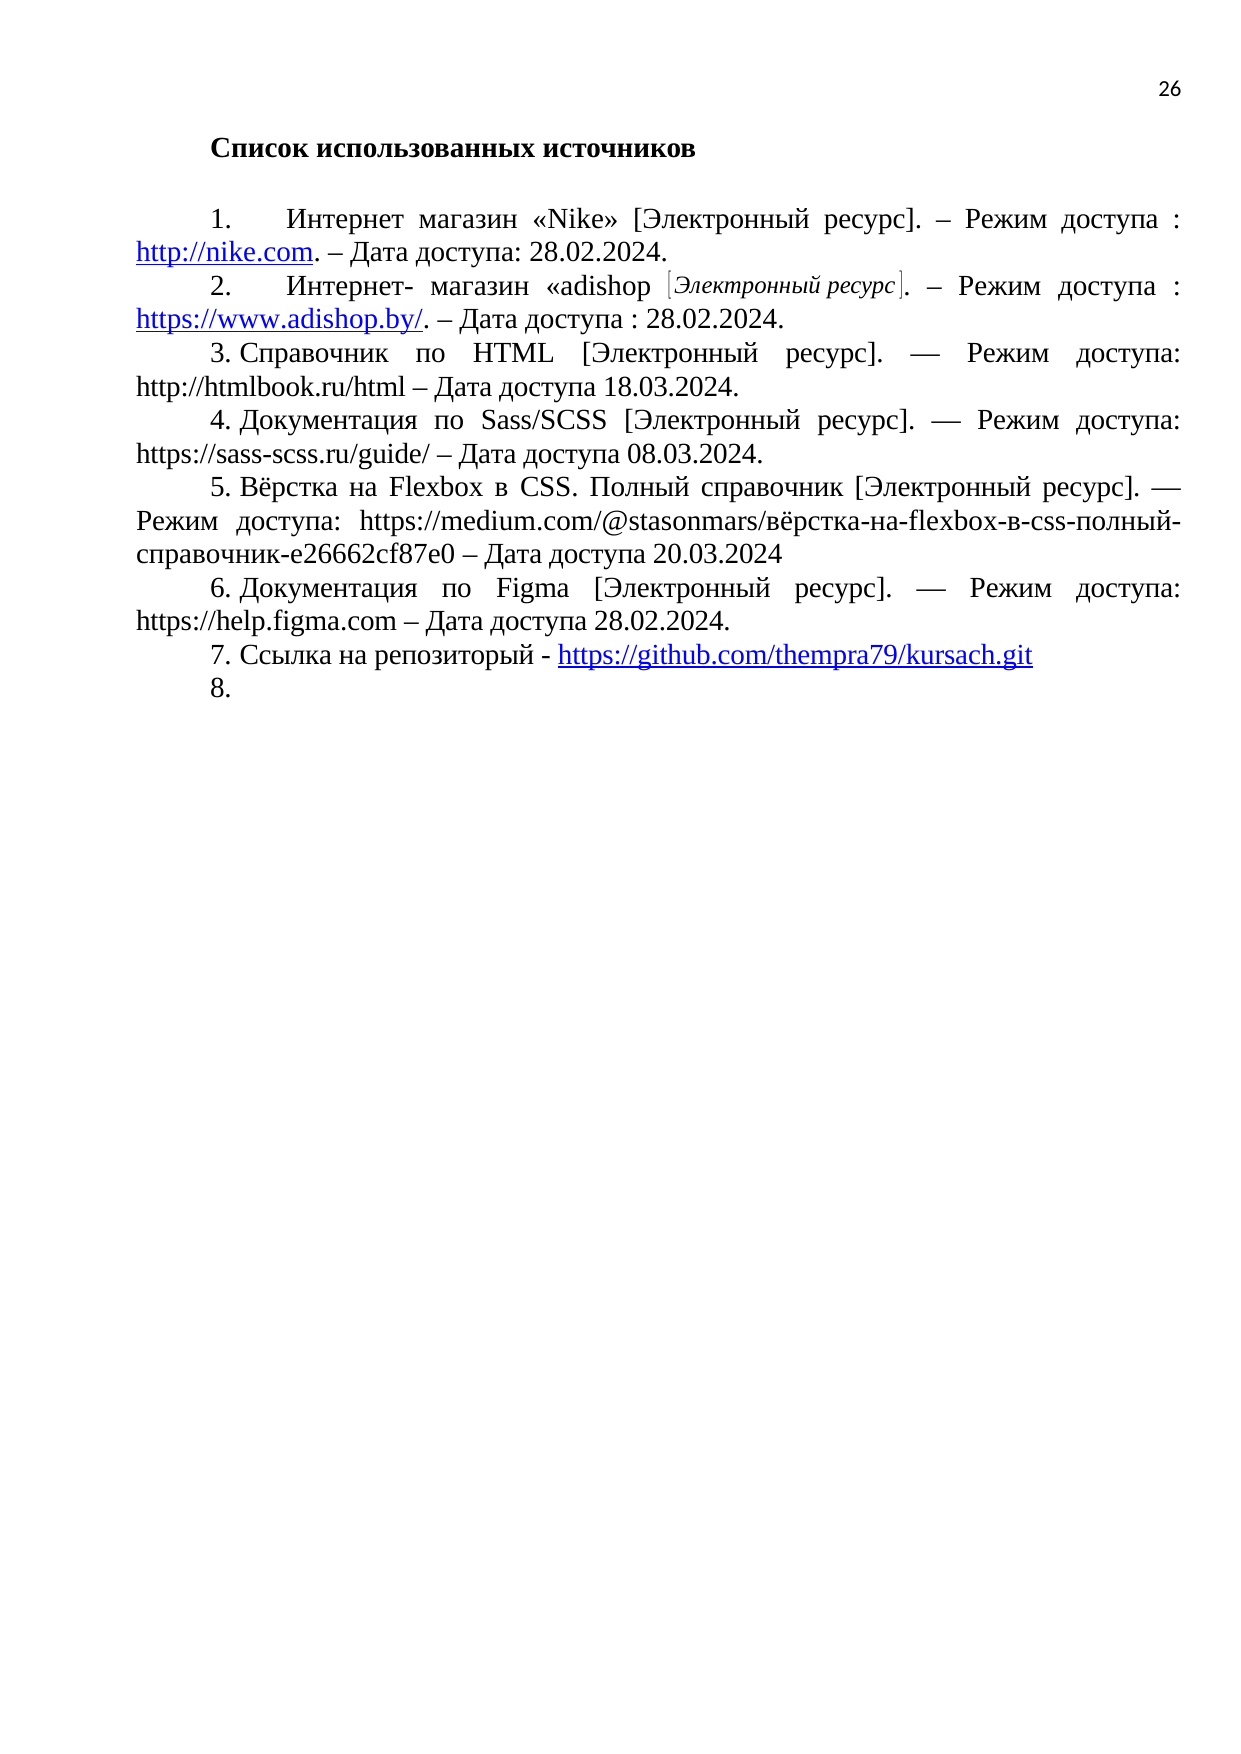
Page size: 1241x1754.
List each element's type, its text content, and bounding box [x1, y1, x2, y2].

list Документация по Figma [Электронный ресурс]. — Режим доступа: https://help.figma.com – Дата доступа 28.02.2024. [136, 570, 1181, 637]
list Интернет магазин «Nike» [Электронный ресурс]. – Режим доступа : http://nike.com. – Дата доступа: 28.02.2024. [136, 201, 1181, 268]
list Интернет- магазин «adishop . – Режим доступа : https://www.adishop.by/. – Дата доступа : 28.02.2024. [136, 268, 1181, 335]
list Справочник по HTML [Электронный ресурс]. — Режим доступа: http://htmlbook.ru/html – Дата доступа 18.03.2024. [136, 335, 1181, 402]
text Список использованных источников [136, 130, 1181, 163]
list Документация по Sass/SCSS [Электронный ресурс]. — Режим доступа: https://sass-scss.ru/guide/ – Дата доступа 08.03.2024. [136, 402, 1181, 469]
list Ссылка на репозиторый - https://github.com/thempra79/kursach.git [136, 637, 1181, 671]
list Вёрстка на Flexbox в CSS. Полный справочник [Электронный ресурс]. — Режим доступа: https://medium.com/@stasonmars/вёрстка-на-flexbox-в-css-полный-справочник-e26662cf87e0 – Дата доступа 20.03.2024 [136, 469, 1181, 570]
